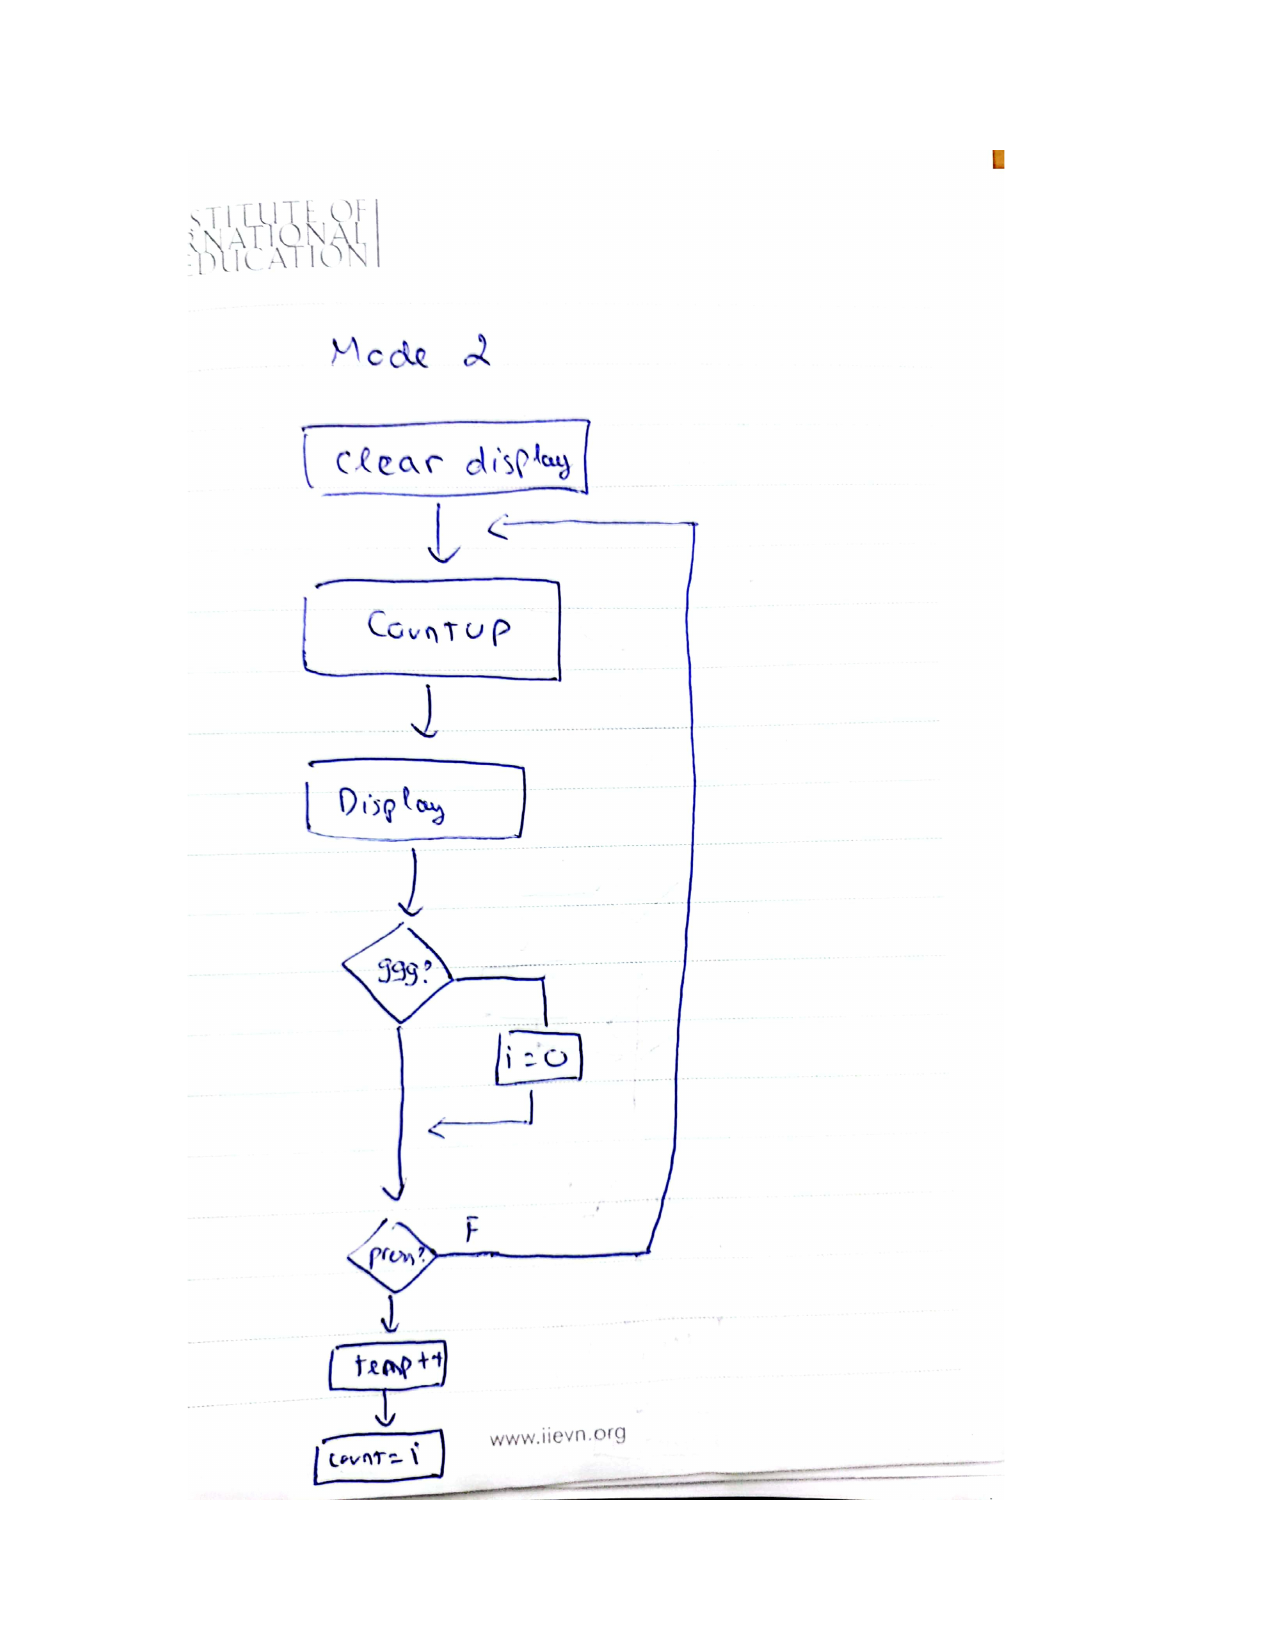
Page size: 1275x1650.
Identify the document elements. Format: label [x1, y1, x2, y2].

picture [187, 150, 1005, 1500]
